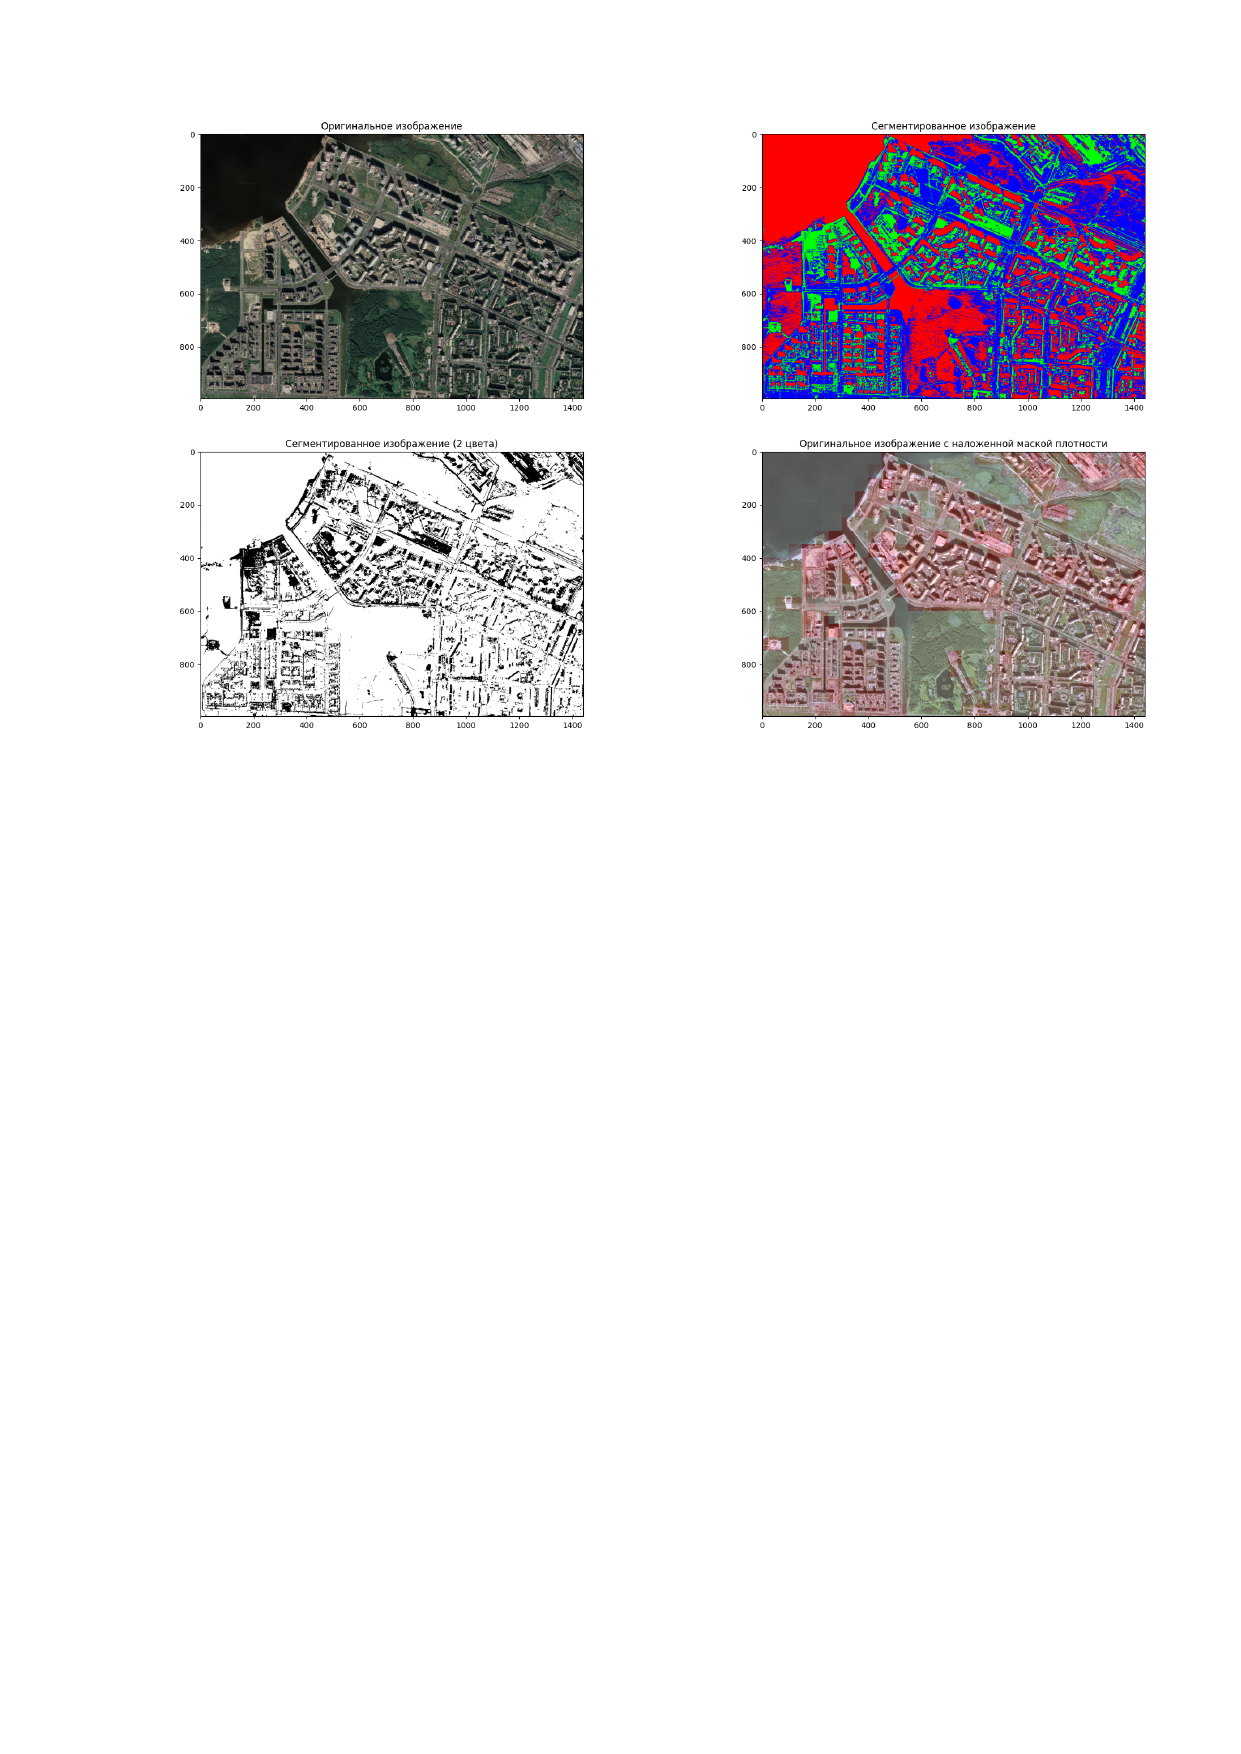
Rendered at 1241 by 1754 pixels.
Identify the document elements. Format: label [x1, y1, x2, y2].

picture [177, 118, 1152, 734]
